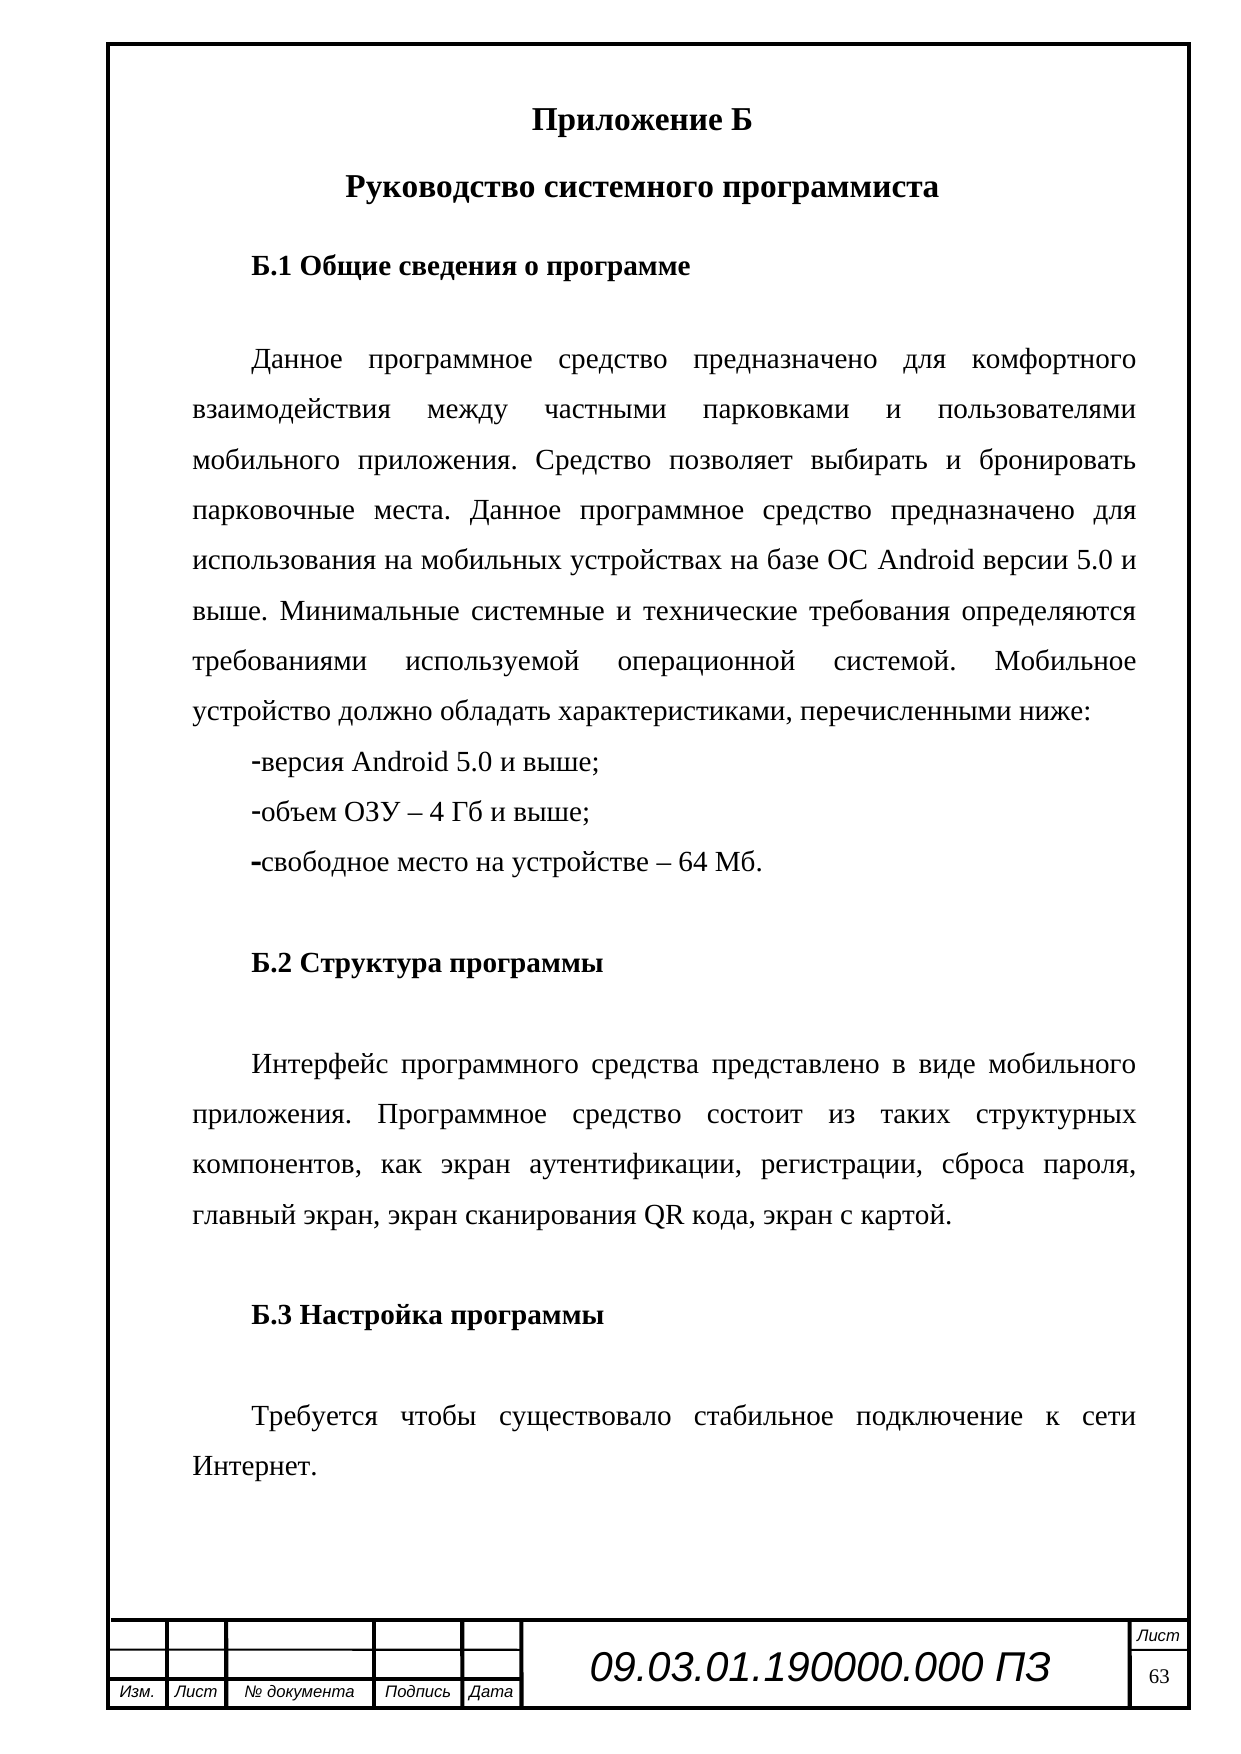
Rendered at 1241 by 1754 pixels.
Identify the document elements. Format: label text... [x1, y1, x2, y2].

list свободное место на устройстве – 64 Мб. [207, 844, 1152, 878]
text Требуется чтобы существовало стабильное подключение к сети Интернет. [192, 1398, 1137, 1482]
text Руководство системного программиста [118, 166, 1167, 205]
text Интерфейс программного средства представлено в виде мобильного приложения. Программное средство состоит из таких структурных компонентов, как экран аутентификации, регистрации, сброса пароля, главный экран, экран сканирования QR кода, экран с картой. [192, 1046, 1137, 1230]
text Б.3 Настройка программы [192, 1297, 1167, 1331]
list объем ОЗУ – 4 Гб и выше; [207, 794, 1137, 828]
text Приложение Б [118, 99, 1167, 137]
list версия Android 5.0 и выше; [207, 744, 1152, 777]
text Данное программное средство предназначено для комфортного взаимодействия между частными парковками и пользователями мобильного приложения. Средство позволяет выбирать и бронировать парковочные места. Данное программное средство предназначено для использования на мобильных устройствах на базе ОС Android версии 5.0 и выше. Минимальные системные и технические требования определяются требованиями используемой операционной системой. Мобильное устройство должно обладать характеристиками, перечисленными ниже: [192, 341, 1137, 727]
text Б.1 Общие сведения о программе [251, 248, 1167, 281]
text Б.2 Структура программы [192, 945, 1167, 979]
